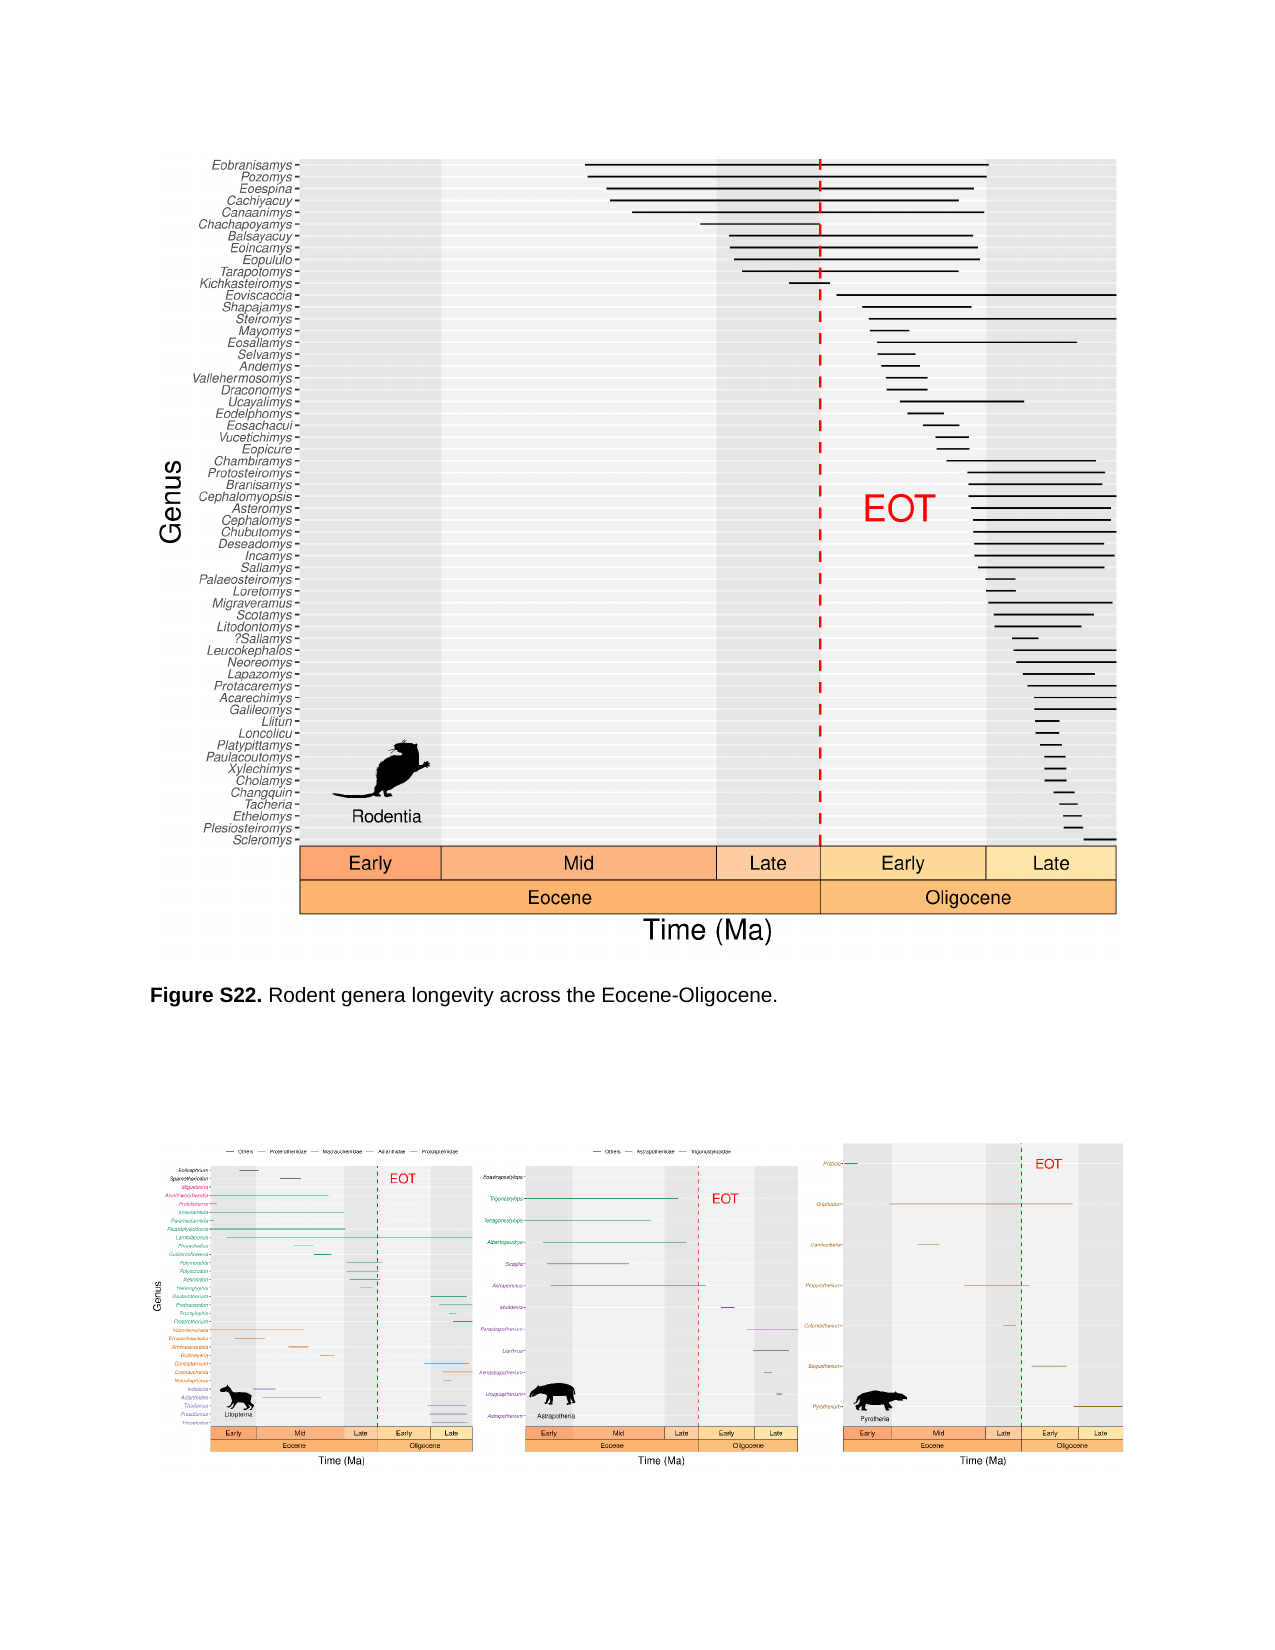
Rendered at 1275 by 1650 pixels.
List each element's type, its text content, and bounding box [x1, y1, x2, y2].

text Figure S22. Rodent genera longevity across the Eocene-Oligocene. [150, 983, 1125, 1007]
picture [150, 1140, 1125, 1466]
picture [150, 150, 1125, 955]
